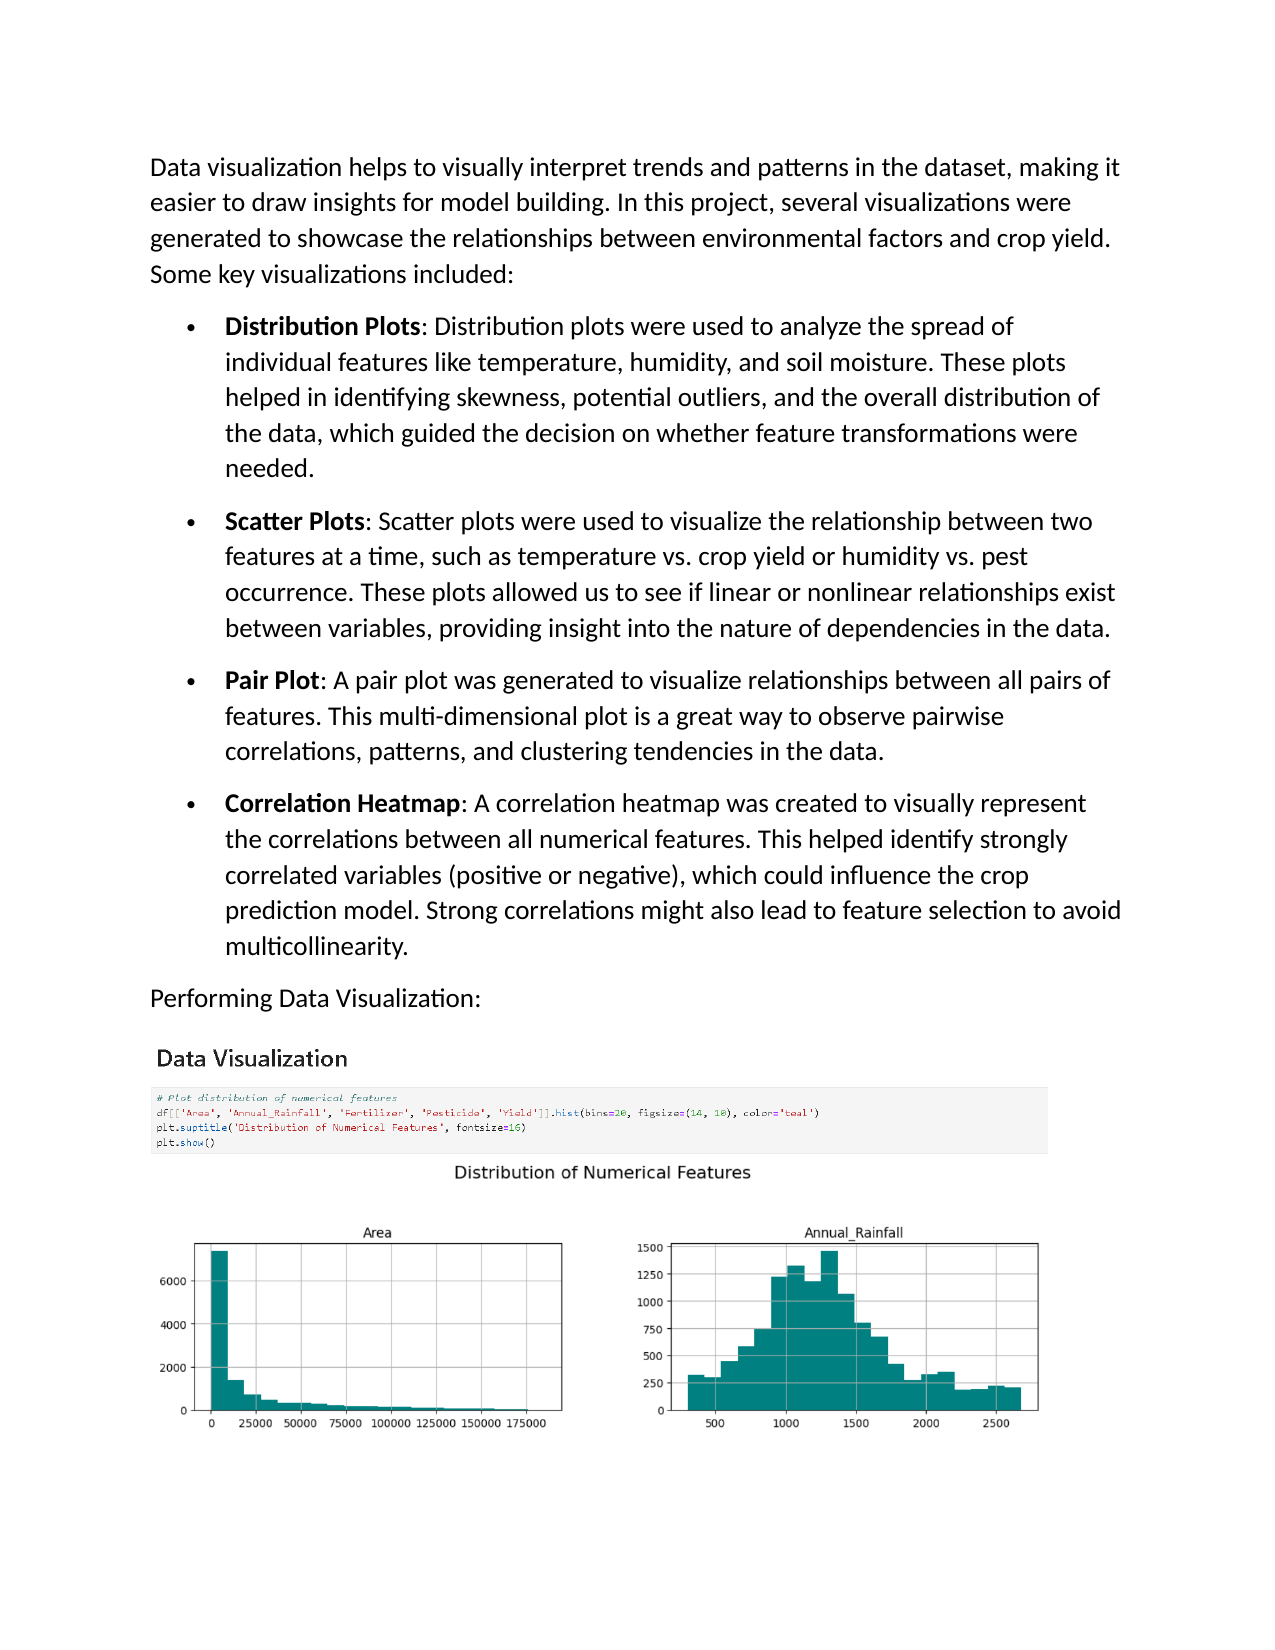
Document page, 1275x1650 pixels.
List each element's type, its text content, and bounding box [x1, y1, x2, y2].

list Scatter Plots: Scatter plots were used to visualize the relationship between two features at a time, such as temperature vs. crop yield or humidity vs. pest occurrence. These plots allowed us to see if linear or nonlinear relationships exist between variables, providing insight into the nature of dependencies in the data. [187, 504, 1125, 644]
text Performing Data Visualization: [150, 981, 1125, 1014]
list Distribution Plots: Distribution plots were used to analyze the spread of individual features like temperature, humidity, and soil moisture. These plots helped in identifying skewness, potential outliers, and the overall distribution of the data, which guided the decision on whether feature transformations were needed. [187, 309, 1125, 485]
list Correlation Heatmap: A correlation heatmap was created to visually represent the correlations between all numerical features. This helped identify strongly correlated variables (positive or negative), which could influence the crop prediction model. Strong correlations might also lead to feature selection to avoid multicollinearity. [187, 787, 1125, 962]
picture [150, 1033, 1050, 1429]
list Pair Plot: A pair plot was generated to visualize relationships between all pairs of features. This multi-dimensional plot is a great way to observe pairwise correlations, patterns, and clustering tendencies in the data. [187, 663, 1125, 767]
text Data visualization helps to visually interpret trends and patterns in the dataset, making it easier to draw insights for model building. In this project, several visualizations were generated to showcase the relationships between environmental factors and crop yield. Some key visualizations included: [150, 150, 1125, 290]
